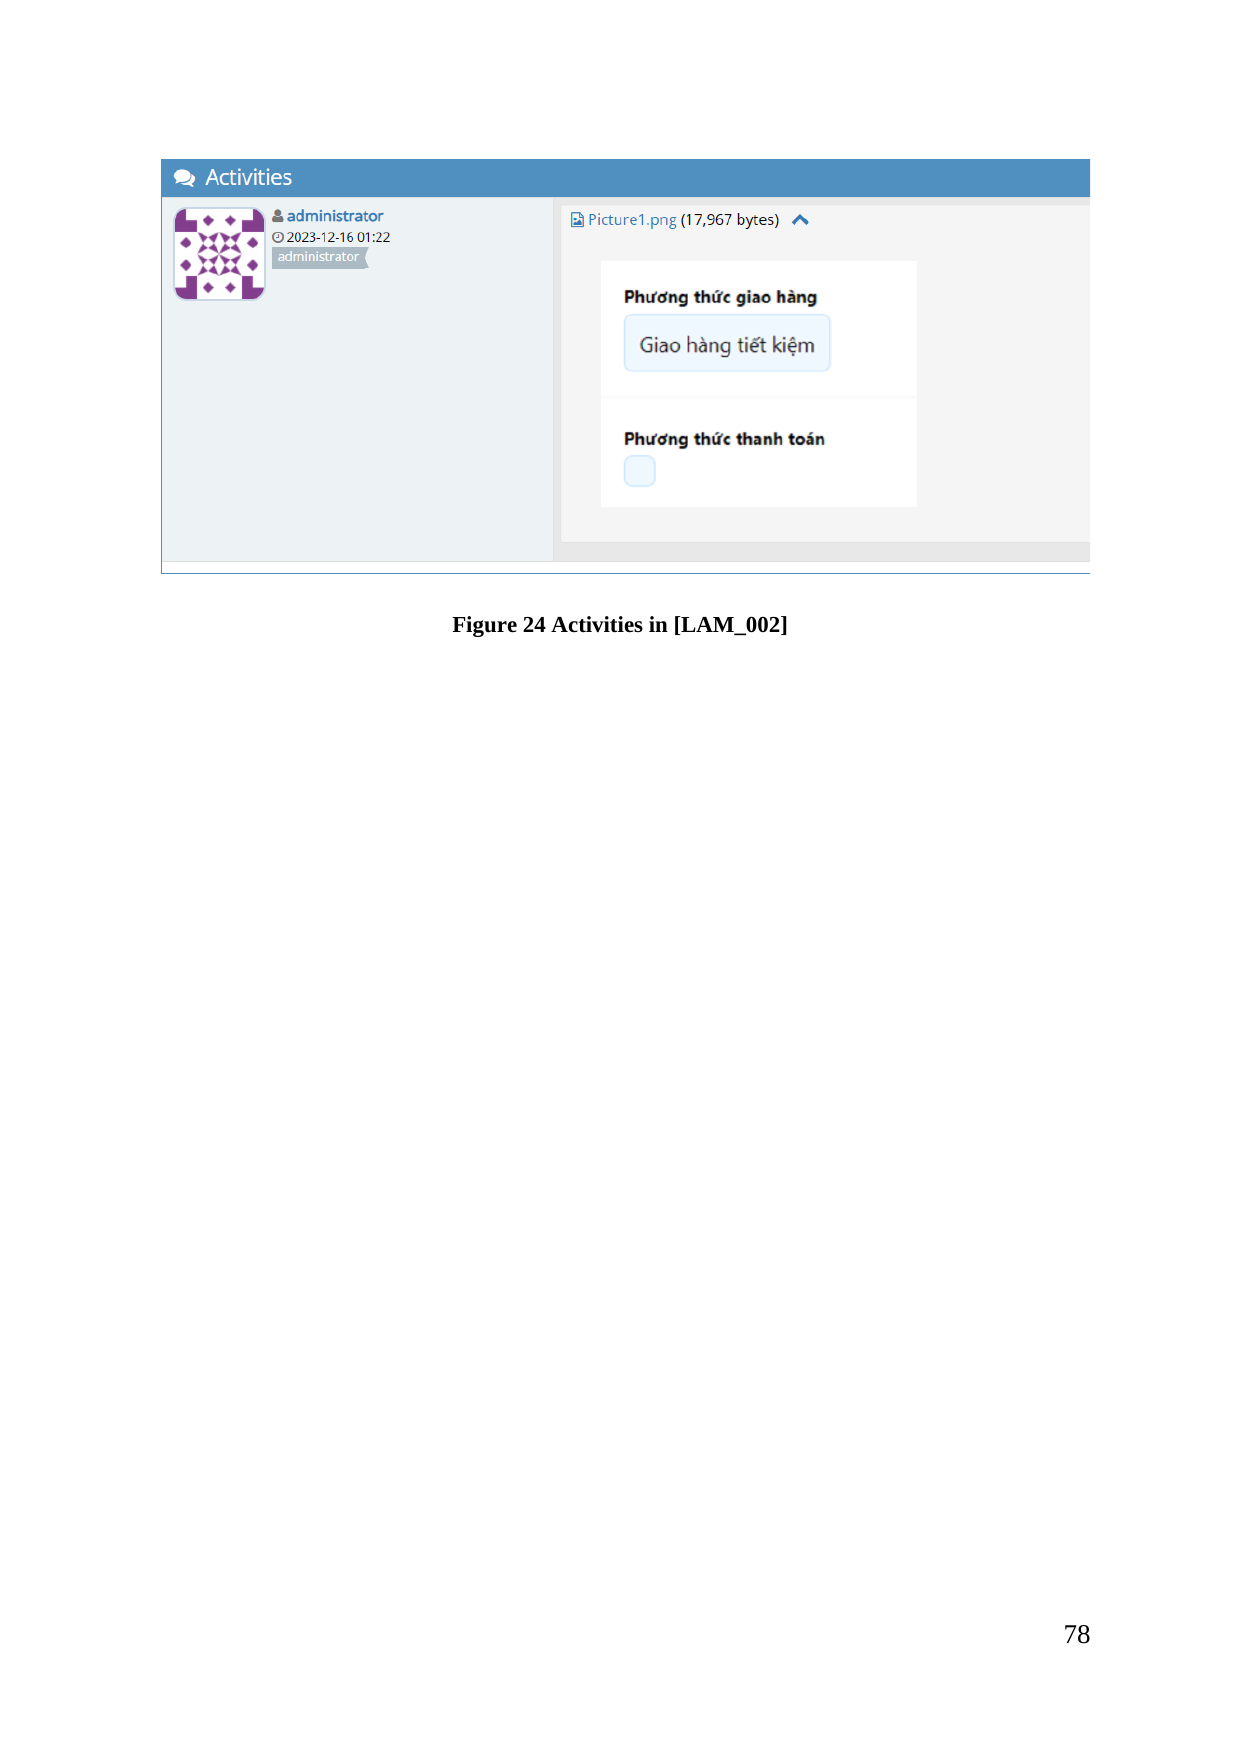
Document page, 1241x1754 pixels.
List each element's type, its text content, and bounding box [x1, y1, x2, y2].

text Figure 24 Activities in [LAM_002] [150, 611, 1090, 637]
picture [150, 150, 1091, 579]
